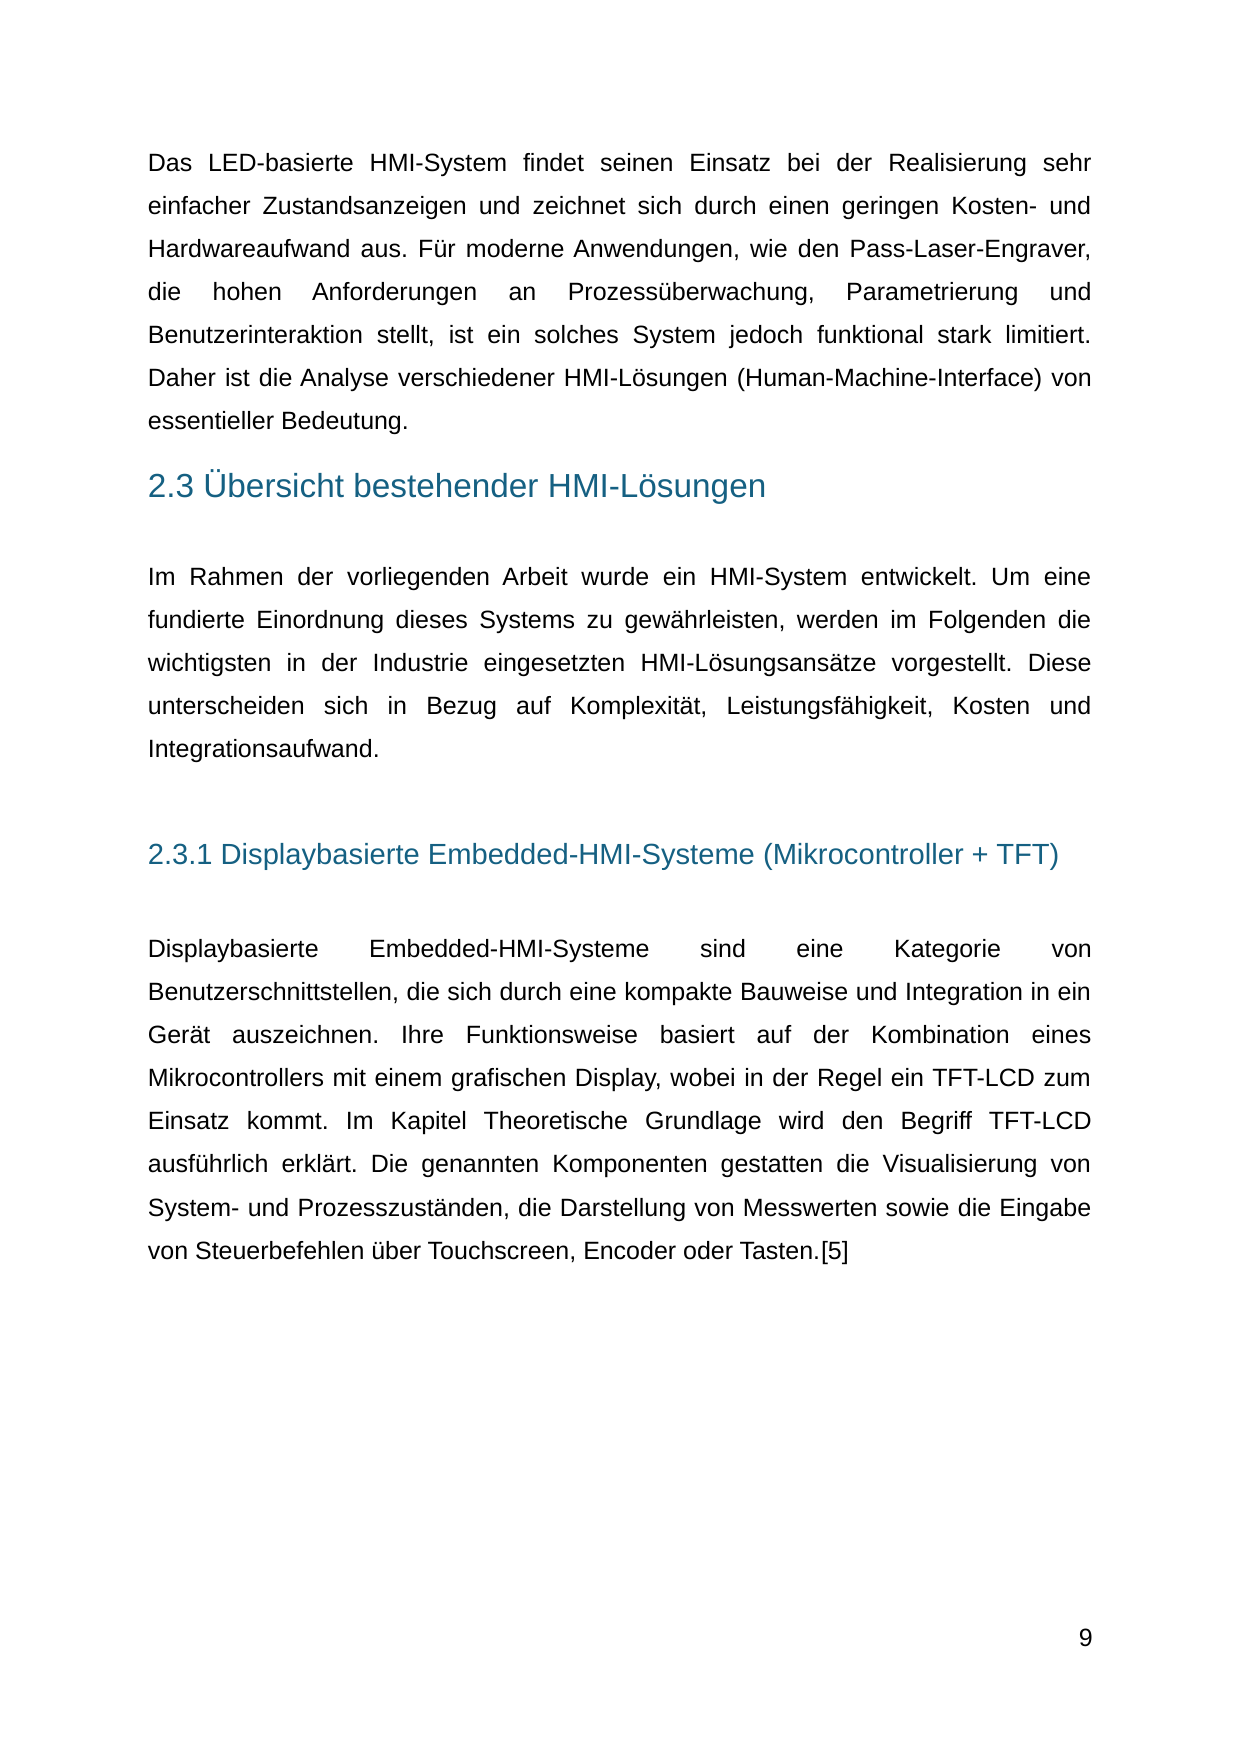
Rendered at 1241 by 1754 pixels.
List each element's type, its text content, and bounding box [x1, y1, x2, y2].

text Im Rahmen der vorliegenden Arbeit wurde ein HMI-System entwickelt. Um eine fundierte Einordnung dieses Systems zu gewährleisten, werden im Folgenden die wichtigsten in der Industrie eingesetzten HMI-Lösungsansätze vorgestellt. Diese unterscheiden sich in Bezug auf Komplexität, Leistungsfähigkeit, Kosten und Integrationsaufwand. [148, 562, 1093, 763]
subtitle 2.3.1 Displaybasierte Embedded-HMI-Systeme (Mikrocontroller + TFT) [148, 837, 1093, 871]
subtitle 2.3 Übersicht bestehender HMI-Lösungen [148, 466, 1093, 504]
text Das LED-basierte HMI-System findet seinen Einsatz bei der Realisierung sehr einfacher Zustandsanzeigen und zeichnet sich durch einen geringen Kosten- und Hardwareaufwand aus. Für moderne Anwendungen, wie den Pass-Laser-Engraver, die hohen Anforderungen an Prozessüberwachung, Parametrierung und Benutzerinteraktion stellt, ist ein solches System jedoch funktional stark limitiert. Daher ist die Analyse verschiedener HMI-Lösungen (Human-Machine-Interface) von essentieller Bedeutung. [148, 148, 1093, 435]
text Displaybasierte Embedded-HMI-Systeme sind eine Kategorie von Benutzerschnittstellen, die sich durch eine kompakte Bauweise und Integration in ein Gerät auszeichnen. Ihre Funktionsweise basiert auf der Kombination eines Mikrocontrollers mit einem grafischen Display, wobei in der Regel ein TFT-LCD zum Einsatz kommt. Im Kapitel Theoretische Grundlage wird den Begriff TFT-LCD ausführlich erklärt. Die genannten Komponenten gestatten die Visualisierung von System- und Prozesszuständen, die Darstellung von Messwerten sowie die Eingabe von Steuerbefehlen über Touchscreen, Encoder oder Tasten.[5] [148, 934, 1093, 1264]
